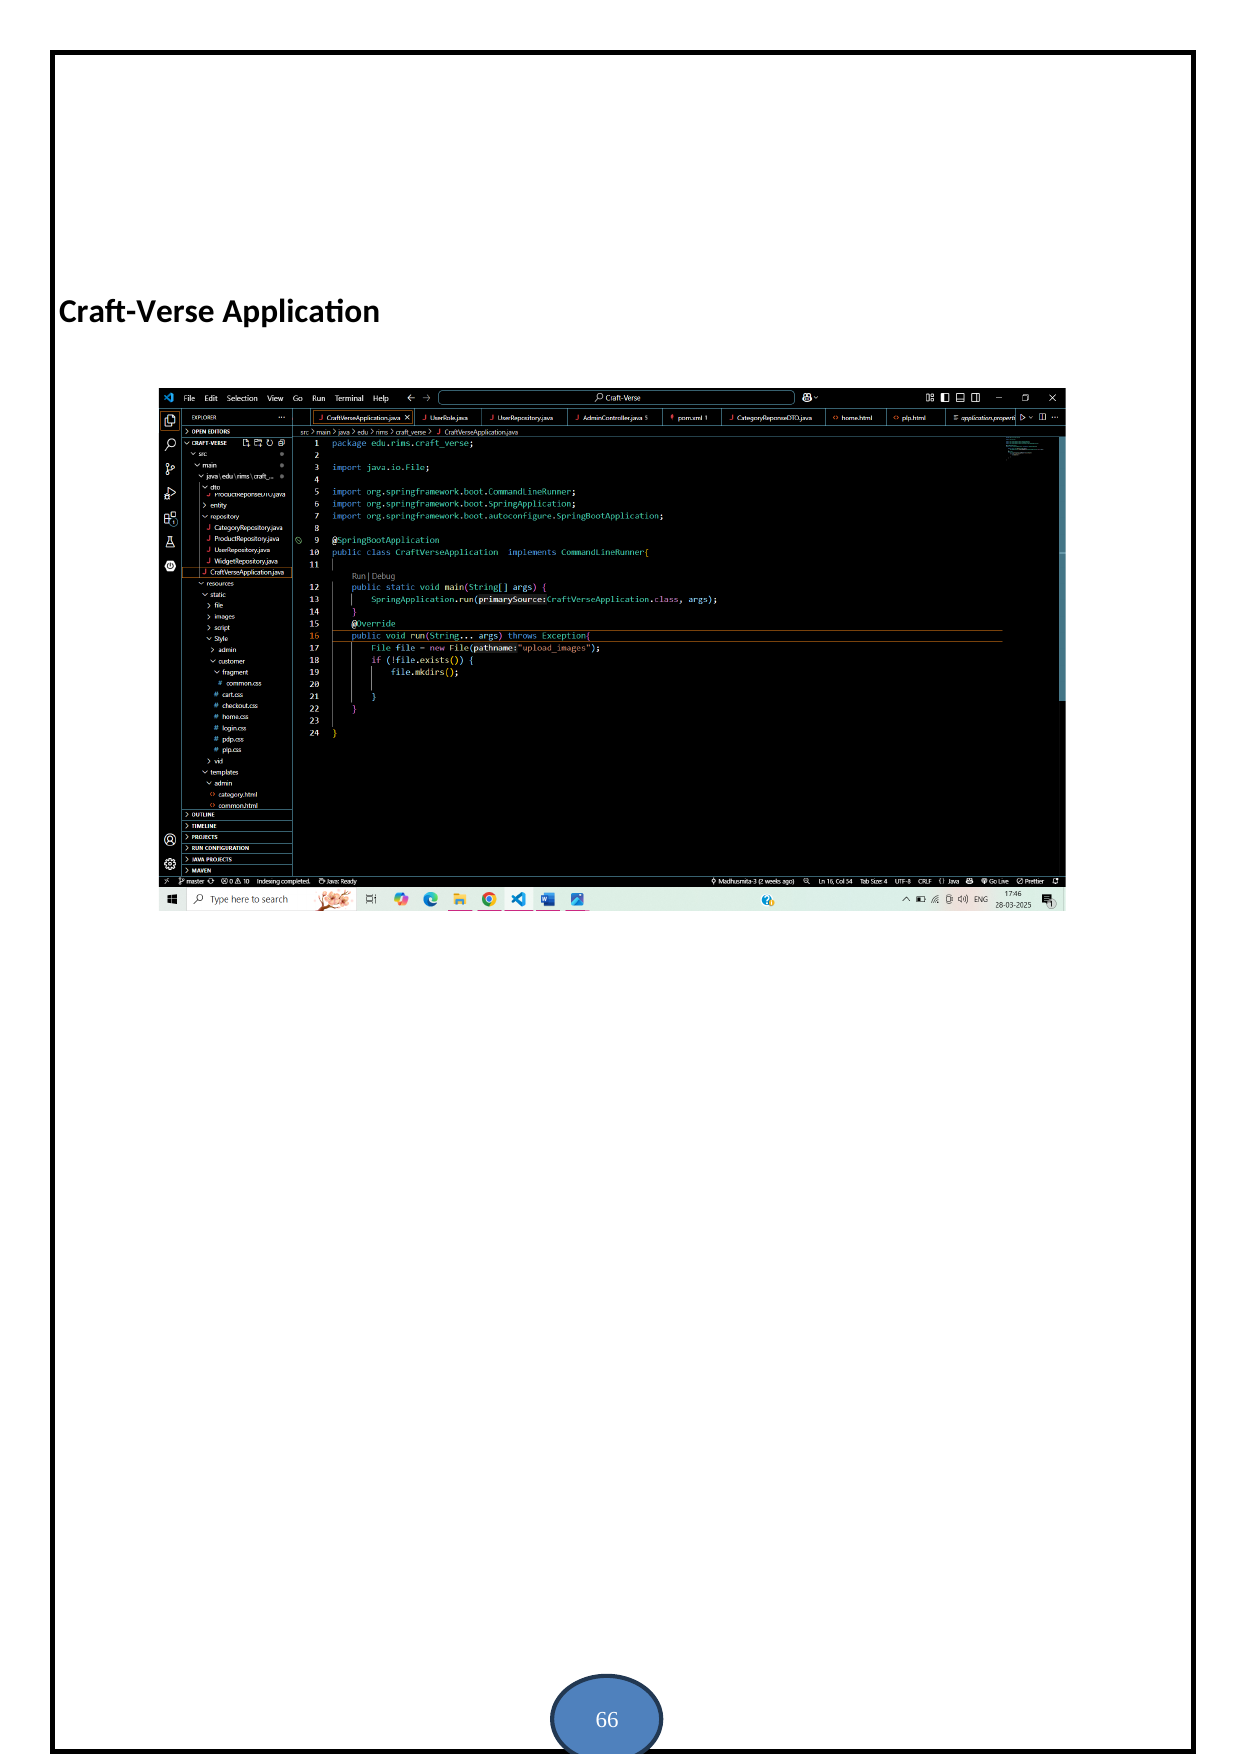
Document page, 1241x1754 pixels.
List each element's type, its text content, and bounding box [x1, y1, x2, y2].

text Craft-Verse Application [59, 290, 1191, 331]
picture [158, 388, 1066, 911]
